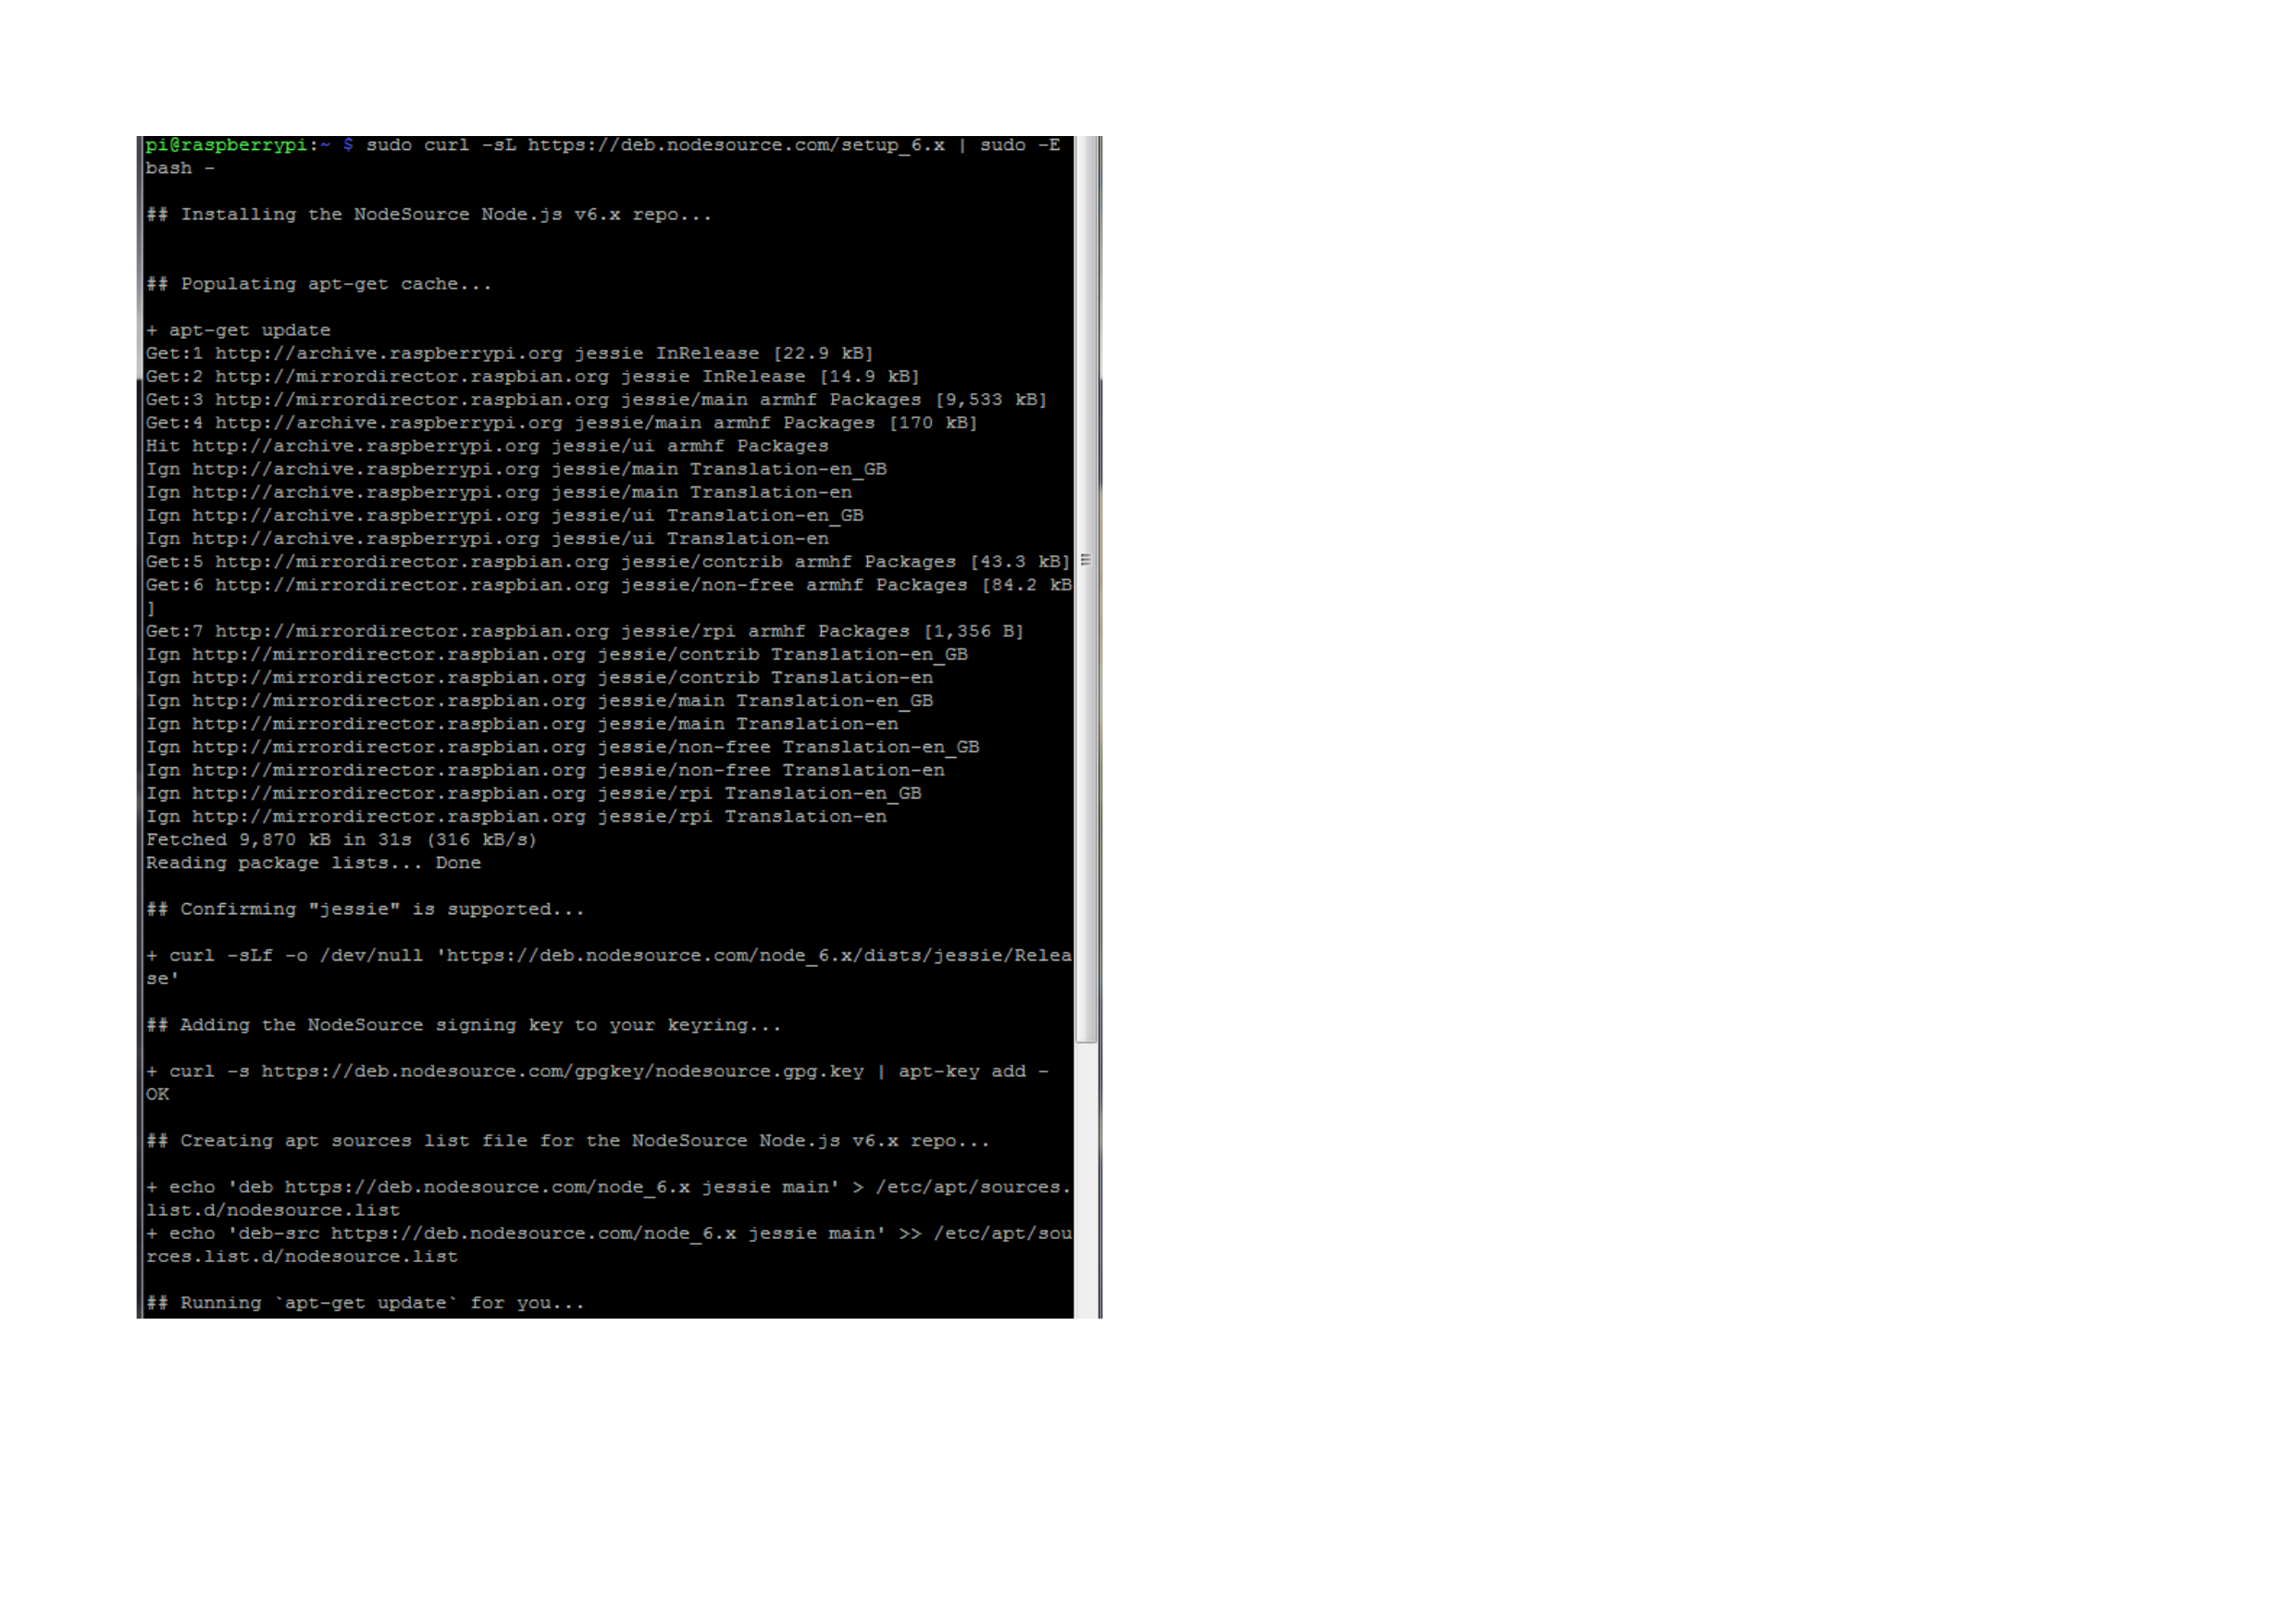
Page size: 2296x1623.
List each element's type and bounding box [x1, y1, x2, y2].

picture [136, 136, 1103, 1319]
